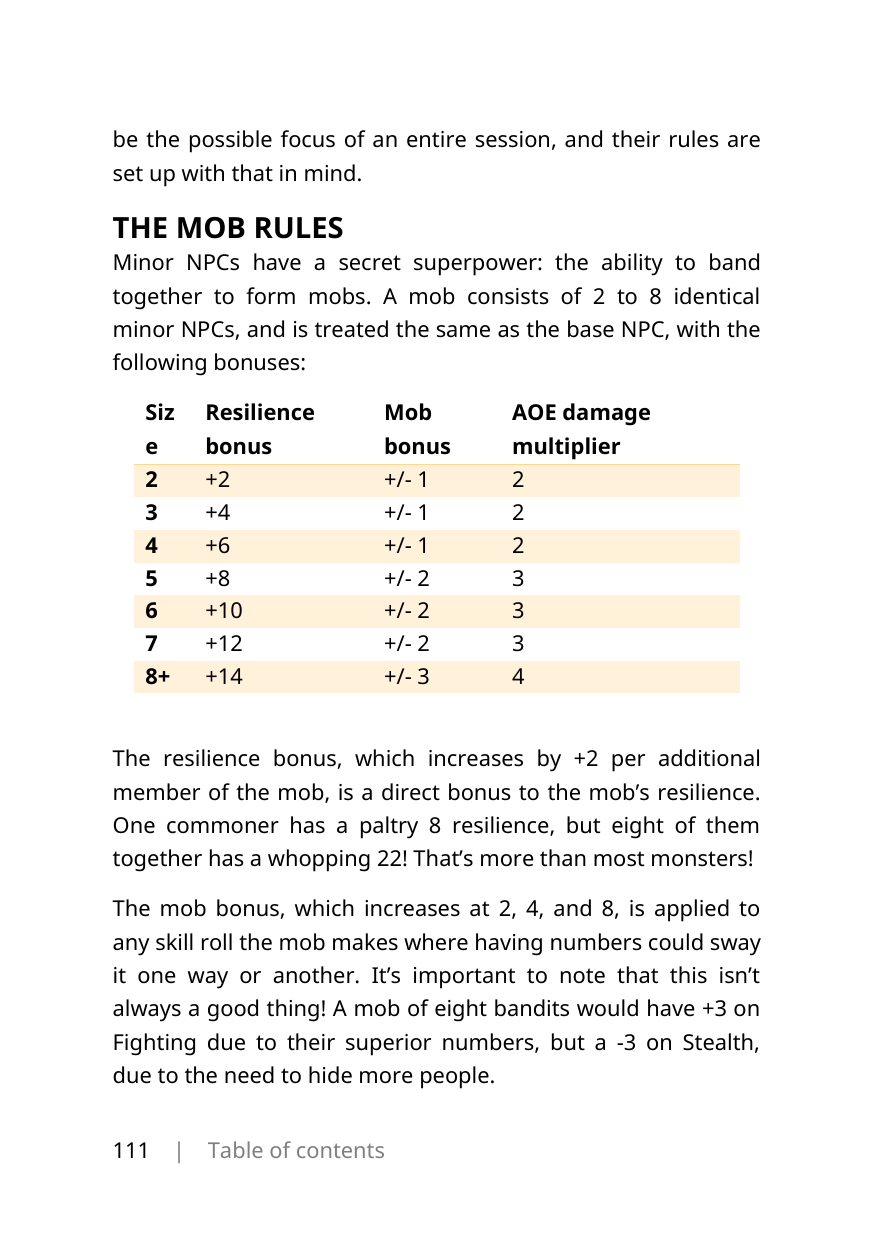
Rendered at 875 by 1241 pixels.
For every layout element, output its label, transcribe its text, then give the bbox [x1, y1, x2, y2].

table_cell +/- 1 [373, 530, 501, 563]
table_cell 2 [501, 465, 740, 497]
table_cell +12 [194, 628, 373, 661]
table_cell +/- 2 [373, 595, 501, 628]
table_cell 4 [501, 661, 740, 693]
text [112, 124, 762, 187]
table_cell +/- 2 [373, 563, 501, 595]
table_cell +10 [194, 595, 373, 628]
table_cell +6 [194, 530, 373, 563]
table_cell +2 [194, 465, 373, 497]
table_header Mob bonus [373, 398, 501, 463]
table_cell 4 [134, 530, 194, 563]
table_header Resilience bonus [194, 398, 373, 463]
table_cell +4 [194, 497, 373, 530]
table_cell 2 [501, 497, 740, 530]
text Minor NPCs have a secret superpower: the ability to band together to form mobs. A mob consists of 2 to 8 identical minor NPCs, and is treated the same as the base NPC, with the following bonuses: [112, 247, 762, 377]
table_cell +/- 1 [373, 465, 501, 497]
table_cell 3 [501, 595, 740, 628]
table_cell 3 [134, 497, 194, 530]
table_header AOE damage multiplier [501, 398, 740, 463]
table_cell +8 [194, 563, 373, 595]
subtitle The mob rules [112, 208, 762, 247]
table_cell 8+ [134, 661, 194, 693]
table_cell 3 [501, 563, 740, 595]
table_cell 2 [134, 465, 194, 497]
table_header Size [134, 398, 194, 463]
table_cell +/- 3 [373, 661, 501, 693]
table_cell 3 [501, 628, 740, 661]
table_cell +/- 2 [373, 628, 501, 661]
table_cell +14 [194, 661, 373, 693]
table_cell 2 [501, 530, 740, 563]
table_cell 7 [134, 628, 194, 661]
table_cell 5 [134, 563, 194, 595]
table_cell 6 [134, 595, 194, 628]
text The resilience bonus, which increases by +2 per additional member of the mob, is a direct bonus to the mob’s resilience. One commoner has a paltry 8 resilience, but eight of them together has a whopping 22! That’s more than most monsters! [112, 743, 762, 873]
text The mob bonus, which increases at 2, 4, and 8, is applied to any skill roll the mob makes where having numbers could sway it one way or another. It’s important to note that this isn’t always a good thing! A mob of eight bandits would have +3 on Fighting due to their superior numbers, but a -3 on Stealth, due to the need to hide more people. [112, 893, 762, 1090]
table_cell +/- 1 [373, 497, 501, 530]
